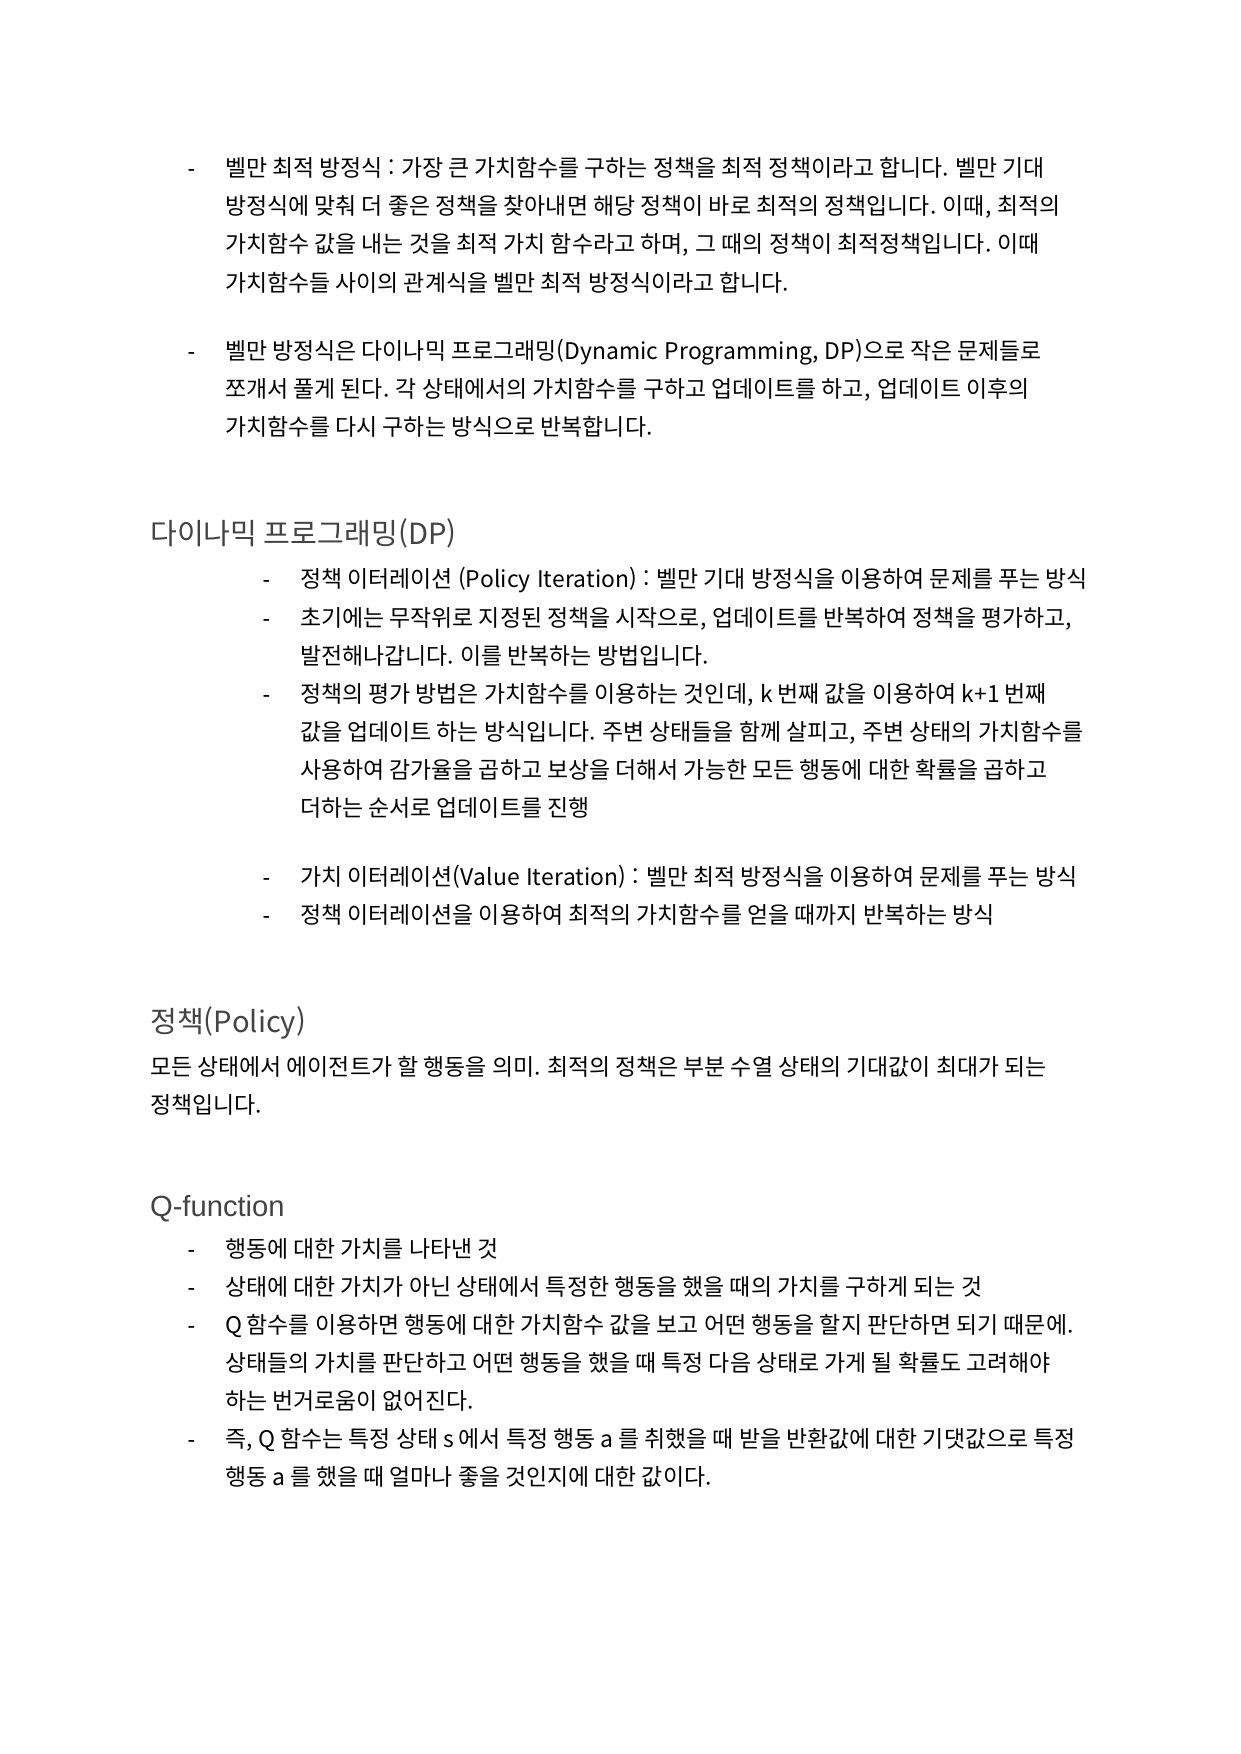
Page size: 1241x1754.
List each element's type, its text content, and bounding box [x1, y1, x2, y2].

list 초기에는 무작위로 지정된 정책을 시작으로, 업데이트를 반복하여 정책을 평가하고, 발전해나갑니다. 이를 반복하는 방법입니다. [262, 599, 1090, 671]
list 즉, Q함수는 특정 상태 s에서 특정 행동 a를 취했을 때 받을 반환값에 대한 기댓값으로 특정 행동 a를 했을 때 얼마나 좋을 것인지에 대한 값이다. [187, 1421, 1090, 1492]
subtitle 다이나믹 프로그래밍(DP) [150, 511, 1090, 553]
list 정책 이터레이션을 이용하여 최적의 가치함수를 얻을 때까지 반복하는 방식 [262, 896, 1090, 930]
subtitle Q-function [150, 1188, 1090, 1222]
list 가치 이터레이션(Value Iteration) : 벨만 최적 방정식을 이용하여 문제를 푸는 방식 [262, 858, 1090, 892]
list 행동에 대한 가치를 나타낸 것 [187, 1230, 1090, 1264]
list 벨만 최적 방정식 : 가장 큰 가치함수를 구하는 정책을 최적 정책이라고 합니다. 벨만 기대 방정식에 맞춰 더 좋은 정책을 찾아내면 해당 정책이 바로 최적의 정책입니다. 이때, 최적의 가치함수 값을 내는 것을 최적 가치 함수라고 하며, 그 때의 정책이 최적정책입니다. 이때 가치함수들 사이의 관계식을 벨만 최적 방정식이라고 합니다. [187, 150, 1090, 298]
list 벨만 방정식은 다이나믹 프로그래밍(Dynamic Programming, DP)으로 작은 문제들로 쪼개서 풀게 된다. 각 상태에서의 가치함수를 구하고 업데이트를 하고, 업데이트 이후의 가치함수를 다시 구하는 방식으로 반복합니다. [187, 333, 1090, 442]
list 정책 이터레이션 (Policy Iteration) : 벨만 기대 방정식을 이용하여 문제를 푸는 방식 [262, 561, 1090, 594]
list 상태에 대한 가치가 아닌 상태에서 특정한 행동을 했을 때의 가치를 구하게 되는 것 [187, 1268, 1090, 1302]
text 모든 상태에서 에이전트가 할 행동을 의미. 최적의 정책은 부분 수열 상태의 기대값이 최대가 되는 정책입니다. [150, 1049, 1090, 1120]
list Q함수를 이용하면 행동에 대한 가치함수 값을 보고 어떤 행동을 할지 판단하면 되기 때문에. 상태들의 가치를 판단하고 어떤 행동을 했을 때 특정 다음 상태로 가게 될 확률도 고려해야 하는 번거로움이 없어진다. [187, 1307, 1090, 1416]
list 정책의 평가 방법은 가치함수를 이용하는 것인데, k번째 값을 이용하여 k+1번째 값을 업데이트 하는 방식입니다. 주변 상태들을 함께 살피고, 주변 상태의 가치함수를 사용하여 감가율을 곱하고 보상을 더해서 가능한 모든 행동에 대한 확률을 곱하고 더하는 순서로 업데이트를 진행 [262, 676, 1090, 823]
subtitle 정책(Policy) [150, 998, 1090, 1040]
